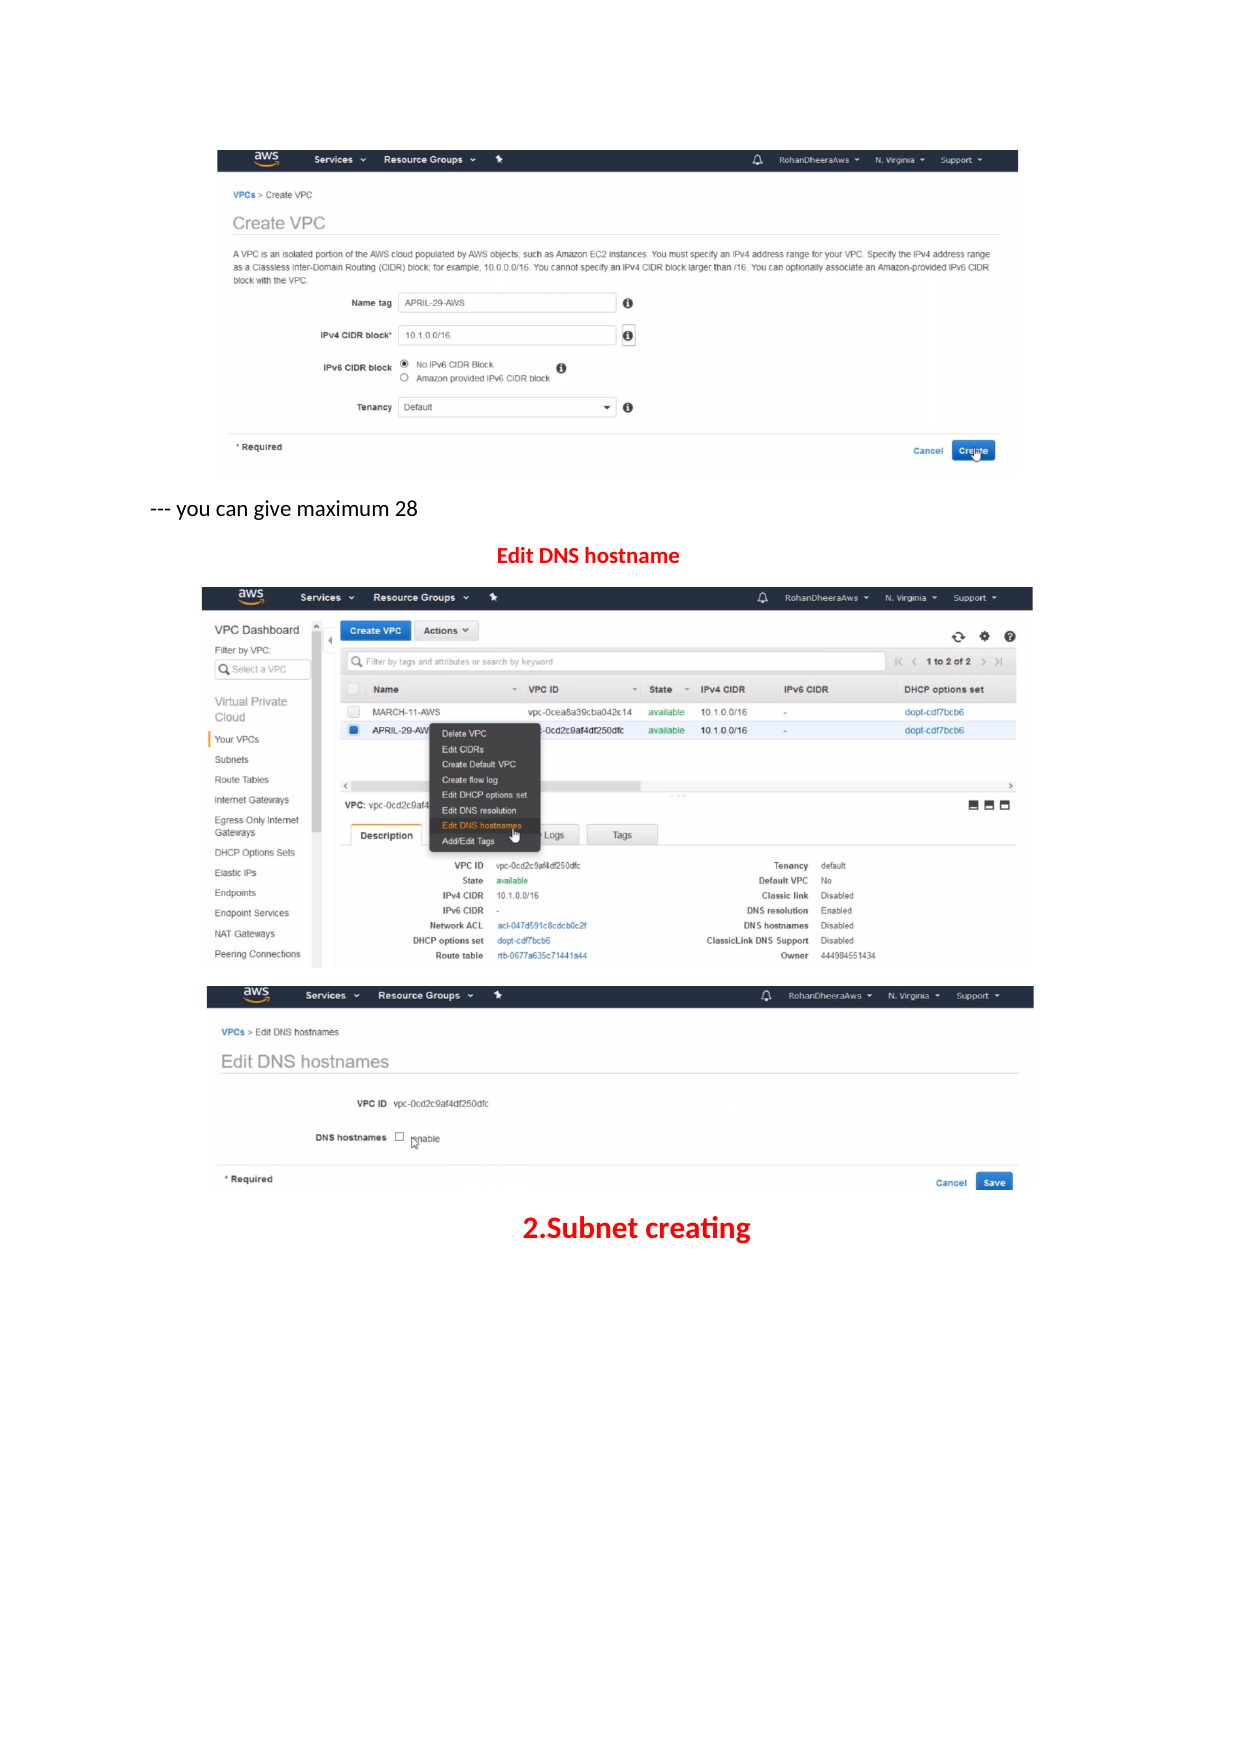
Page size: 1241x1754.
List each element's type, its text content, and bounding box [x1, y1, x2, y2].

picture [201, 587, 1033, 968]
text Edit DNS hostname [150, 541, 1090, 569]
text 2.Subnet creating [150, 1208, 1090, 1246]
picture [217, 150, 1019, 475]
text --- you can give maximum 28 [150, 494, 1090, 522]
picture [206, 986, 1034, 1190]
